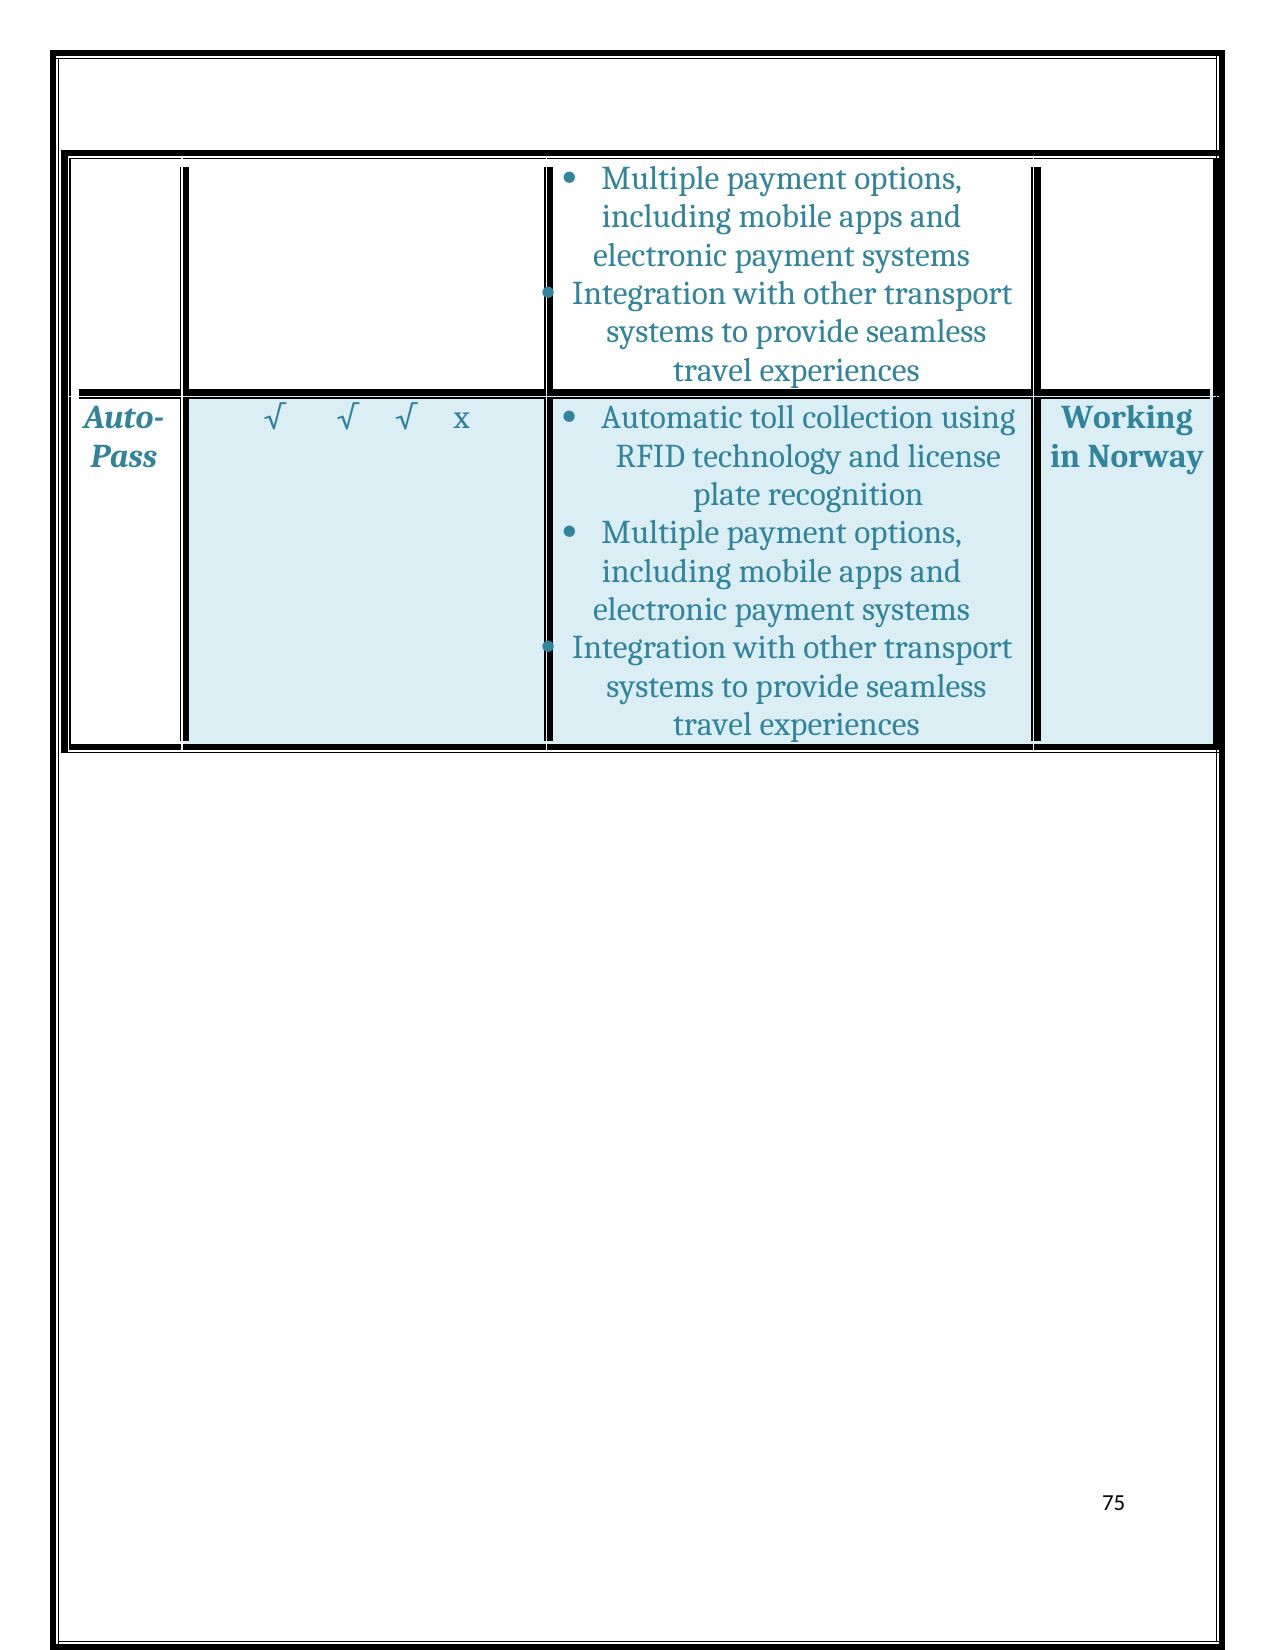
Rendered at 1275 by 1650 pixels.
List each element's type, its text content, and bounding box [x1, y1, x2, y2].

table_cell E-ZPass [68, 156, 184, 389]
table_cell Auto-Pass [68, 389, 184, 744]
table_cell Working in Norway [1036, 389, 1216, 744]
table_cell Automatic toll collection using RFID technology and license plate recognition Multiple payment options, including mobile apps and electronic payment systems Integration with other transport systems to provide seamless travel experiences [549, 389, 1036, 744]
table_cell Working in USA [1036, 159, 1213, 389]
table_cell √ √ √ x [184, 399, 549, 744]
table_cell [549, 156, 1036, 389]
table_cell √ x x x [184, 156, 549, 389]
